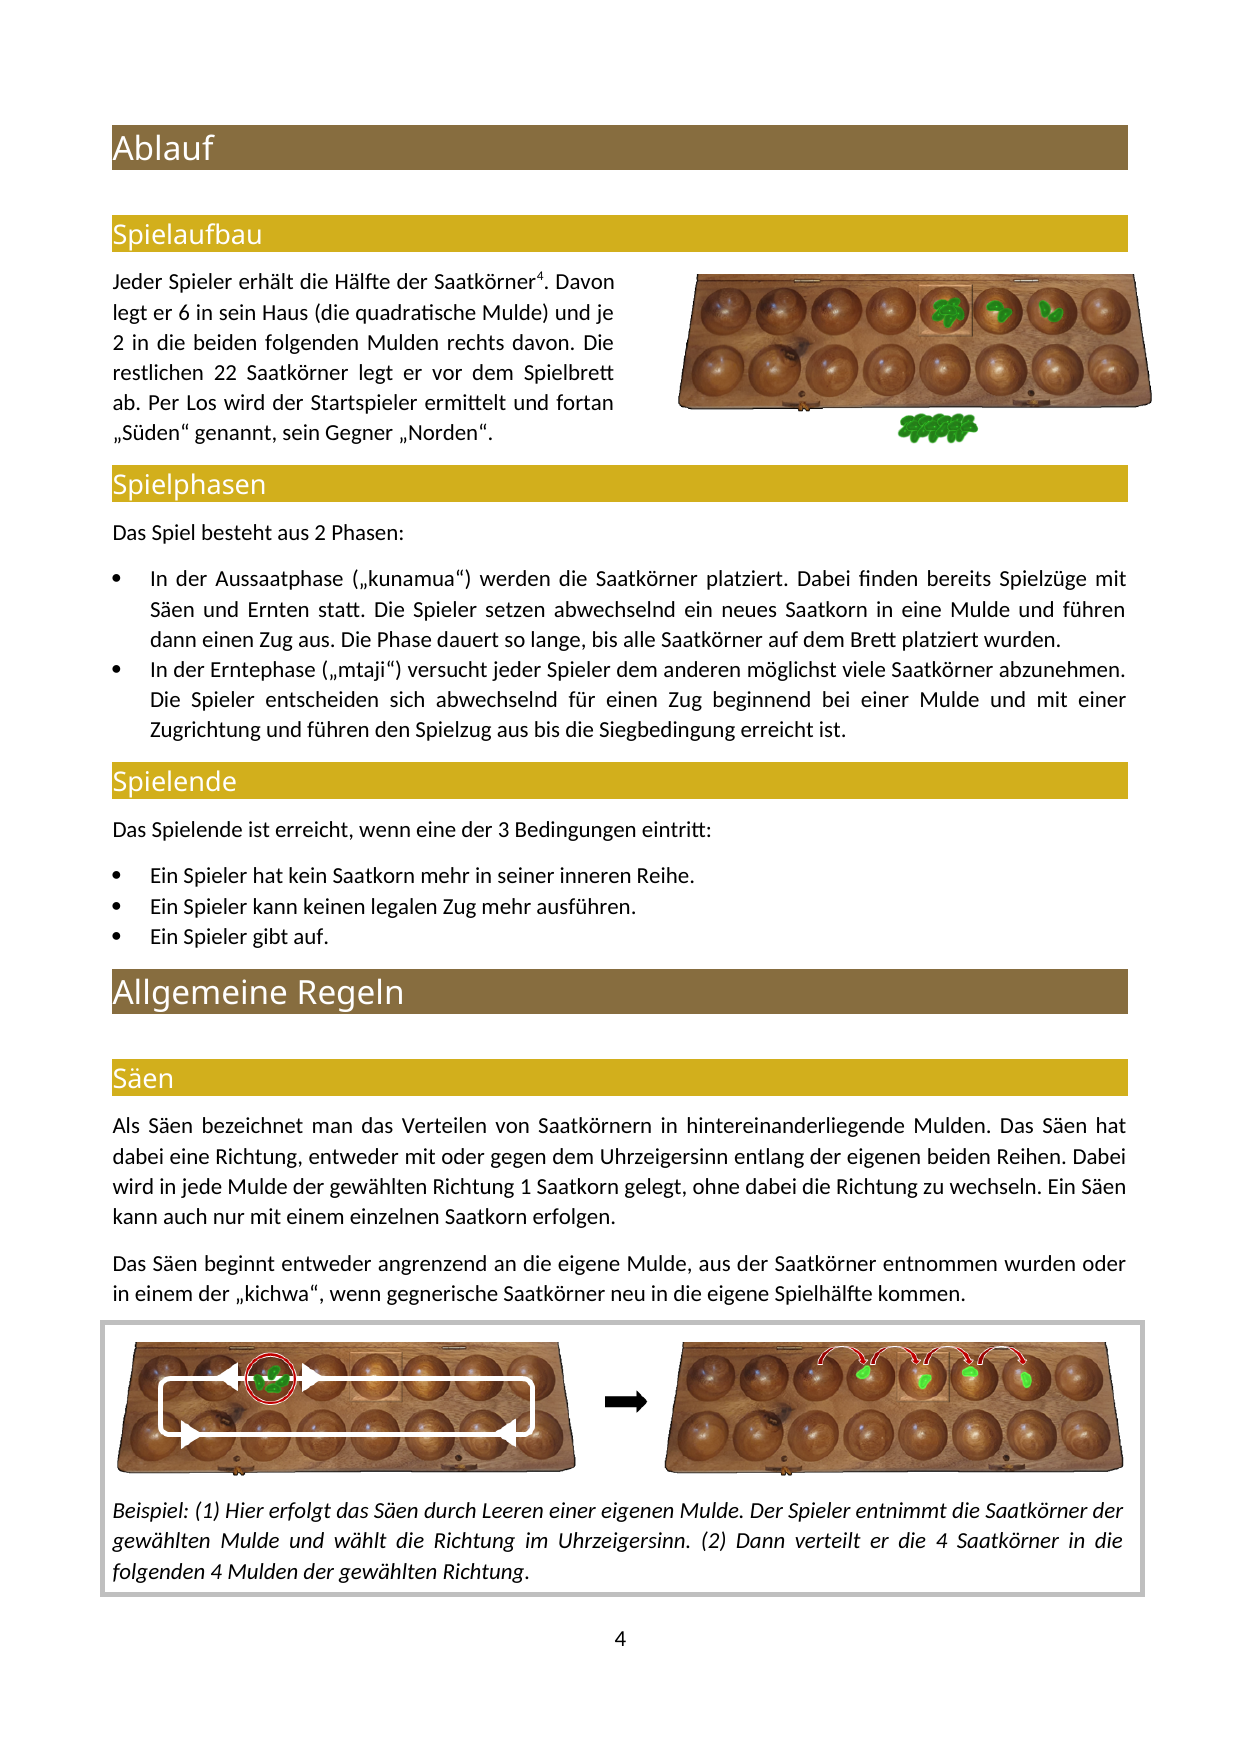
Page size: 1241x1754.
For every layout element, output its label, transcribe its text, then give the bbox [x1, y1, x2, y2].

text Beispiel: (1) Hier erfolgt das Säen durch Leeren einer eigenen Mulde. Der Spieler entnimmt die Saatkörner der gewählten Mulde und wählt die Richtung im Uhrzeigersinn. (2) Dann verteilt er die 4 Saatkörner in die folgenden 4 Mulden der gewählten Richtung. [112, 1496, 1128, 1585]
list Ein Spieler gibt auf. [112, 922, 1128, 950]
text Das Spiel besteht aus 2 Phasen: [112, 518, 1128, 546]
subtitle Spielphasen [112, 465, 1128, 502]
picture [112, 1342, 1129, 1478]
subtitle Spielaufbau [112, 215, 1128, 252]
text Das Säen beginnt entweder angrenzend an die eigene Mulde, aus der Saatkörner entnommen wurden oder in einem der „kichwa“, wenn gegnerische Saatkörner neu in die eigene Spielhälfte kommen. [112, 1249, 1128, 1307]
subtitle Säen [112, 1059, 1128, 1096]
list In der Aussaatphase („kunamua“) werden die Saatkörner platziert. Dabei finden bereits Spielzüge mit Säen und Ernten statt. Die Spieler setzen abwechselnd ein neues Saatkorn in eine Mulde und führen dann einen Zug aus. Die Phase dauert so lange, bis alle Saatkörner auf dem Brett platziert wurden. [112, 564, 1128, 653]
list Ein Spieler hat kein Saatkorn mehr in seiner inneren Reihe. [112, 862, 1128, 889]
picture [673, 274, 1158, 446]
subtitle Spielende [112, 762, 1128, 799]
subtitle Allgemeine Regeln [112, 969, 1128, 1014]
subtitle Ablauf [112, 125, 1128, 170]
text Als Säen bezeichnet man das Verteilen von Saatkörnern in hintereinanderliegende Mulden. Das Säen hat dabei eine Richtung, entweder mit oder gegen dem Uhrzeigersinn entlang der eigenen beiden Reihen. Dabei wird in jede Mulde der gewählten Richtung 1 Saatkorn gelegt, ohne dabei die Richtung zu wechseln. Ein Säen kann auch nur mit einem einzelnen Saatkorn erfolgen. [112, 1112, 1128, 1230]
list In der Erntephase („mtaji“) versucht jeder Spieler dem anderen möglichst viele Saatkörner abzunehmen. Die Spieler entscheiden sich abwechselnd für einen Zug beginnend bei einer Mulde und mit einer Zugrichtung und führen den Spielzug aus bis die Siegbedingung erreicht ist. [112, 655, 1128, 743]
list Ein Spieler kann keinen legalen Zug mehr ausführen. [112, 892, 1128, 920]
text Das Spielende ist erreicht, wenn eine der 3 Bedingungen eintritt: [112, 815, 1128, 843]
